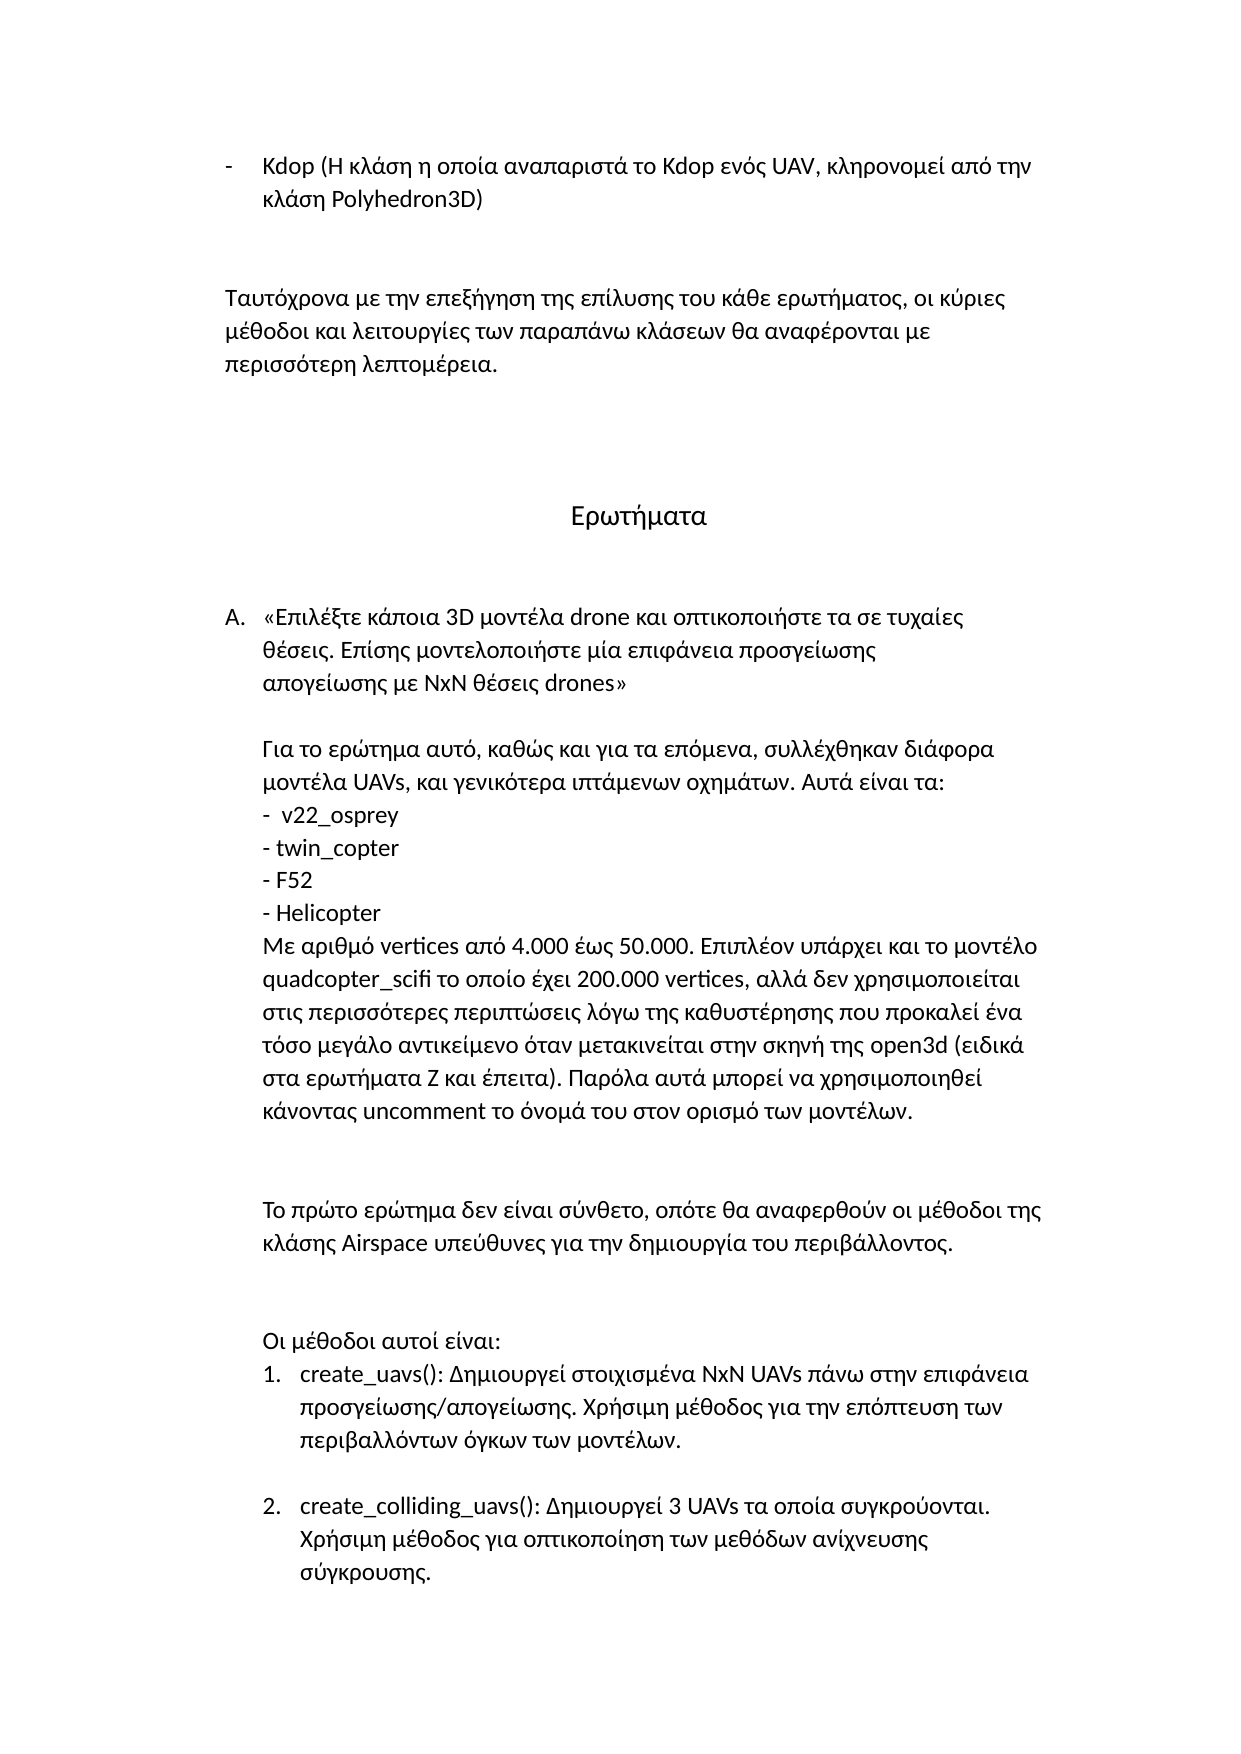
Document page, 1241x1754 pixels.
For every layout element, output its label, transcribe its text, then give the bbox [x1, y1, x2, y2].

list create_uavs(): Δημιουργεί στοιχισμένα NxN UAVs πάνω στην επιφάνεια προσγείωσης/απογείωσης. Χρήσιμη μέθοδος για την επόπτευση των περιβαλλόντων όγκων των μοντέλων. [262, 1358, 1053, 1455]
list Οι μέθοδοι αυτοί είναι: [262, 1326, 1053, 1356]
list - v22_osprey [262, 799, 1053, 829]
list «Επιλέξτε κάποια 3D μοντέλα drone και οπτικοποιήστε τα σε τυχαίες [225, 601, 1053, 632]
list create_colliding_uavs(): Δημιουργεί 3 UAVs τα οποία συγκρούονται. Χρήσιμη μέθοδος για οπτικοποίηση των μεθόδων ανίχνευσης σύγκρουσης. [262, 1490, 1053, 1586]
list θέσεις. Επίσης μοντελοποιήστε μία επιφάνεια προσγείωσης [262, 634, 1053, 665]
list Με αριθμό vertices από 4.000 έως 50.000. Επιπλέον υπάρχει και το μοντέλο quadcopter_scifi το οποίο έχει 200.000 vertices, αλλά δεν χρησιμοποιείται στις περισσότερες περιπτώσεις λόγω της καθυστέρησης που προκαλεί ένα τόσο μεγάλο αντικείμενο όταν μετακινείται στην σκηνή της open3d (ειδικά στα ερωτήματα Ζ και έπειτα). Παρόλα αυτά μπορεί να χρησιμοποιηθεί κάνοντας uncomment το όνομά του στον ορισμό των μοντέλων. [262, 931, 1053, 1126]
list απογείωσης με NxN θέσεις drones» [262, 667, 1053, 698]
list - twin_copter [262, 832, 1053, 862]
text Ταυτόχρονα με την επεξήγηση της επίλυσης του κάθε ερωτήματος, οι κύριες μέθοδοι και λειτουργίες των παραπάνω κλάσεων θα αναφέρονται με περισσότερη λεπτομέρεια. [225, 282, 1053, 378]
list - Helicopter [262, 898, 1053, 928]
list Το πρώτο ερώτημα δεν είναι σύνθετο, οπότε θα αναφερθούν οι μέθοδοι της κλάσης Airspace υπεύθυνες για την δημιουργία του περιβάλλοντος. [262, 1194, 1053, 1257]
list Kdop (Η κλάση η οποία αναπαριστά το Kdop ενός UAV, κληρονομεί από την κλάση Polyhedron3D) [225, 150, 1053, 213]
text Ερωτήματα [225, 497, 1053, 532]
list - F52 [262, 865, 1053, 895]
list Για το ερώτημα αυτό, καθώς και για τα επόμενα, συλλέχθηκαν διάφορα μοντέλα UAVs, και γενικότερα ιπτάμενων οχημάτων. Αυτά είναι τα: [262, 733, 1053, 796]
